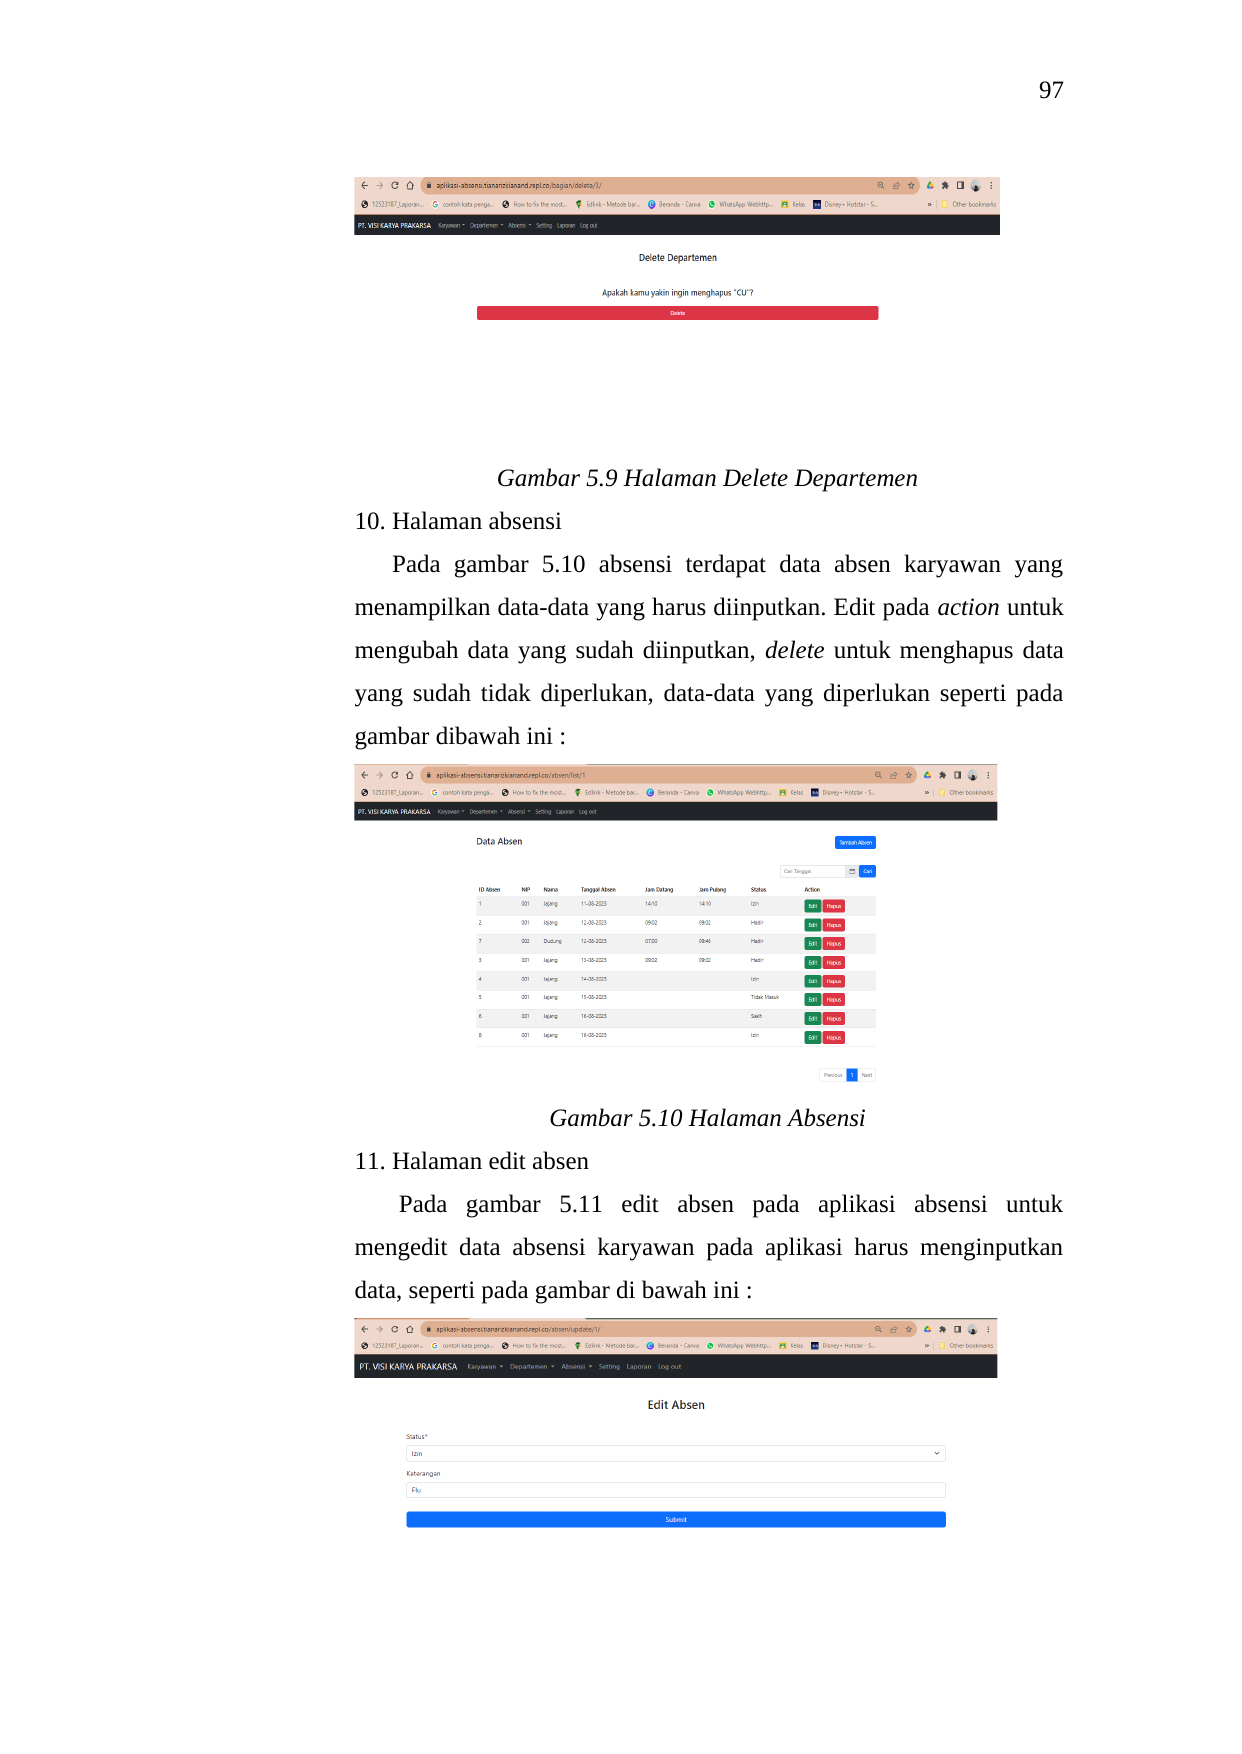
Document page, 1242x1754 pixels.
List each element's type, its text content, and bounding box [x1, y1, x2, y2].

list Halaman absensi [354, 506, 1064, 534]
text Gambar 5.9 Halaman Delete Departemen [353, 463, 1064, 491]
list Halaman edit absen [354, 1146, 1064, 1175]
picture [354, 1318, 998, 1552]
list Pada gambar 5.10 absensi terdapat data absen karyawan yang menampilkan data-data yang harus diinputkan. Edit pada action untuk mengubah data yang sudah diinputkan, delete untuk menghapus data yang sudah tidak diperlukan, data-data yang diperlukan seperti pada gambar dibawah ini : [354, 549, 1064, 750]
picture [354, 764, 998, 1089]
text Gambar 5.10 Halaman Absensi [353, 1103, 1064, 1132]
picture [354, 177, 1000, 436]
list Pada gambar 5.11 edit absen pada aplikasi absensi untuk mengedit data absensi karyawan pada aplikasi harus menginputkan data, seperti pada gambar di bawah ini : [354, 1189, 1064, 1304]
